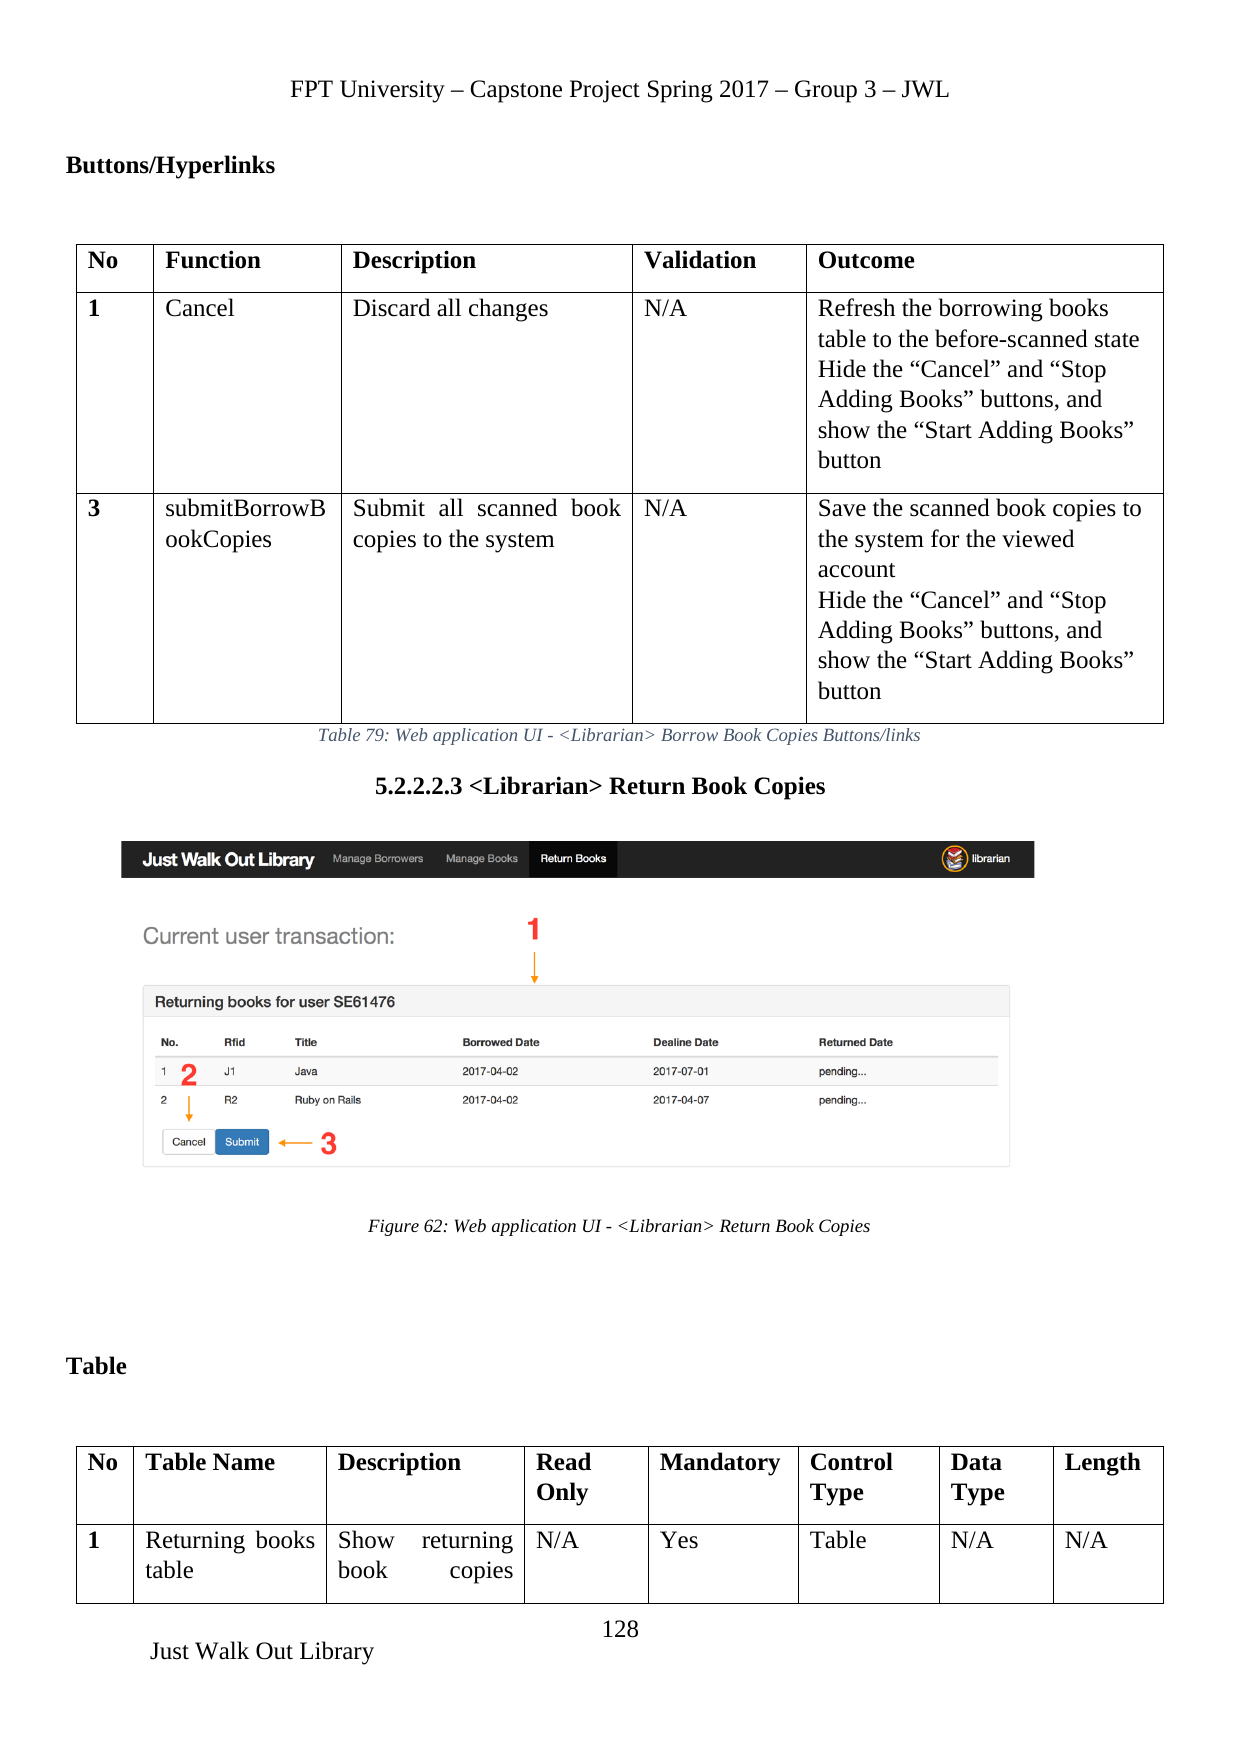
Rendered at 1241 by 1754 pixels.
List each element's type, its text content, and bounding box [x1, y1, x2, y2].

text Buttons/Hyperlinks [66, 150, 1090, 179]
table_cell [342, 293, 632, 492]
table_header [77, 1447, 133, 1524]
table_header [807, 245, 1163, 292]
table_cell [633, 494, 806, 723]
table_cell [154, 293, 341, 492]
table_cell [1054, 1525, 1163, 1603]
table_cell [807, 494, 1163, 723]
subtitle <Librarian> Return Book Copies [375, 771, 1090, 799]
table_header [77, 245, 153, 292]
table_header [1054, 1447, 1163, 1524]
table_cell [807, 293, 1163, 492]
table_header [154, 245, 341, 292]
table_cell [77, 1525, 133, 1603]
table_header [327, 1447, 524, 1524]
text Figure 62: Web application UI - <Librarian> Return Book Copies [150, 1215, 1090, 1236]
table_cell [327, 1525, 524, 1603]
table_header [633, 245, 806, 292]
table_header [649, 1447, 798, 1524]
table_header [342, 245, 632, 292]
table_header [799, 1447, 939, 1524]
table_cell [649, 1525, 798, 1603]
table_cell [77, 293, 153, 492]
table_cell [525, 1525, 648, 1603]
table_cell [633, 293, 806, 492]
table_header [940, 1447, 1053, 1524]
text Table [66, 1351, 1090, 1380]
text Table 79: Web application UI - <Librarian> Borrow Book Copies Buttons/links [150, 724, 1090, 746]
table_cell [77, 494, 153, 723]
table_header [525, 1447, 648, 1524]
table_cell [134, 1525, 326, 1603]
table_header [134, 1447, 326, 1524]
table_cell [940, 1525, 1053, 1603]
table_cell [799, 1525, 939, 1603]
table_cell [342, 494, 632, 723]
picture [121, 841, 1035, 1197]
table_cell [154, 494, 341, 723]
